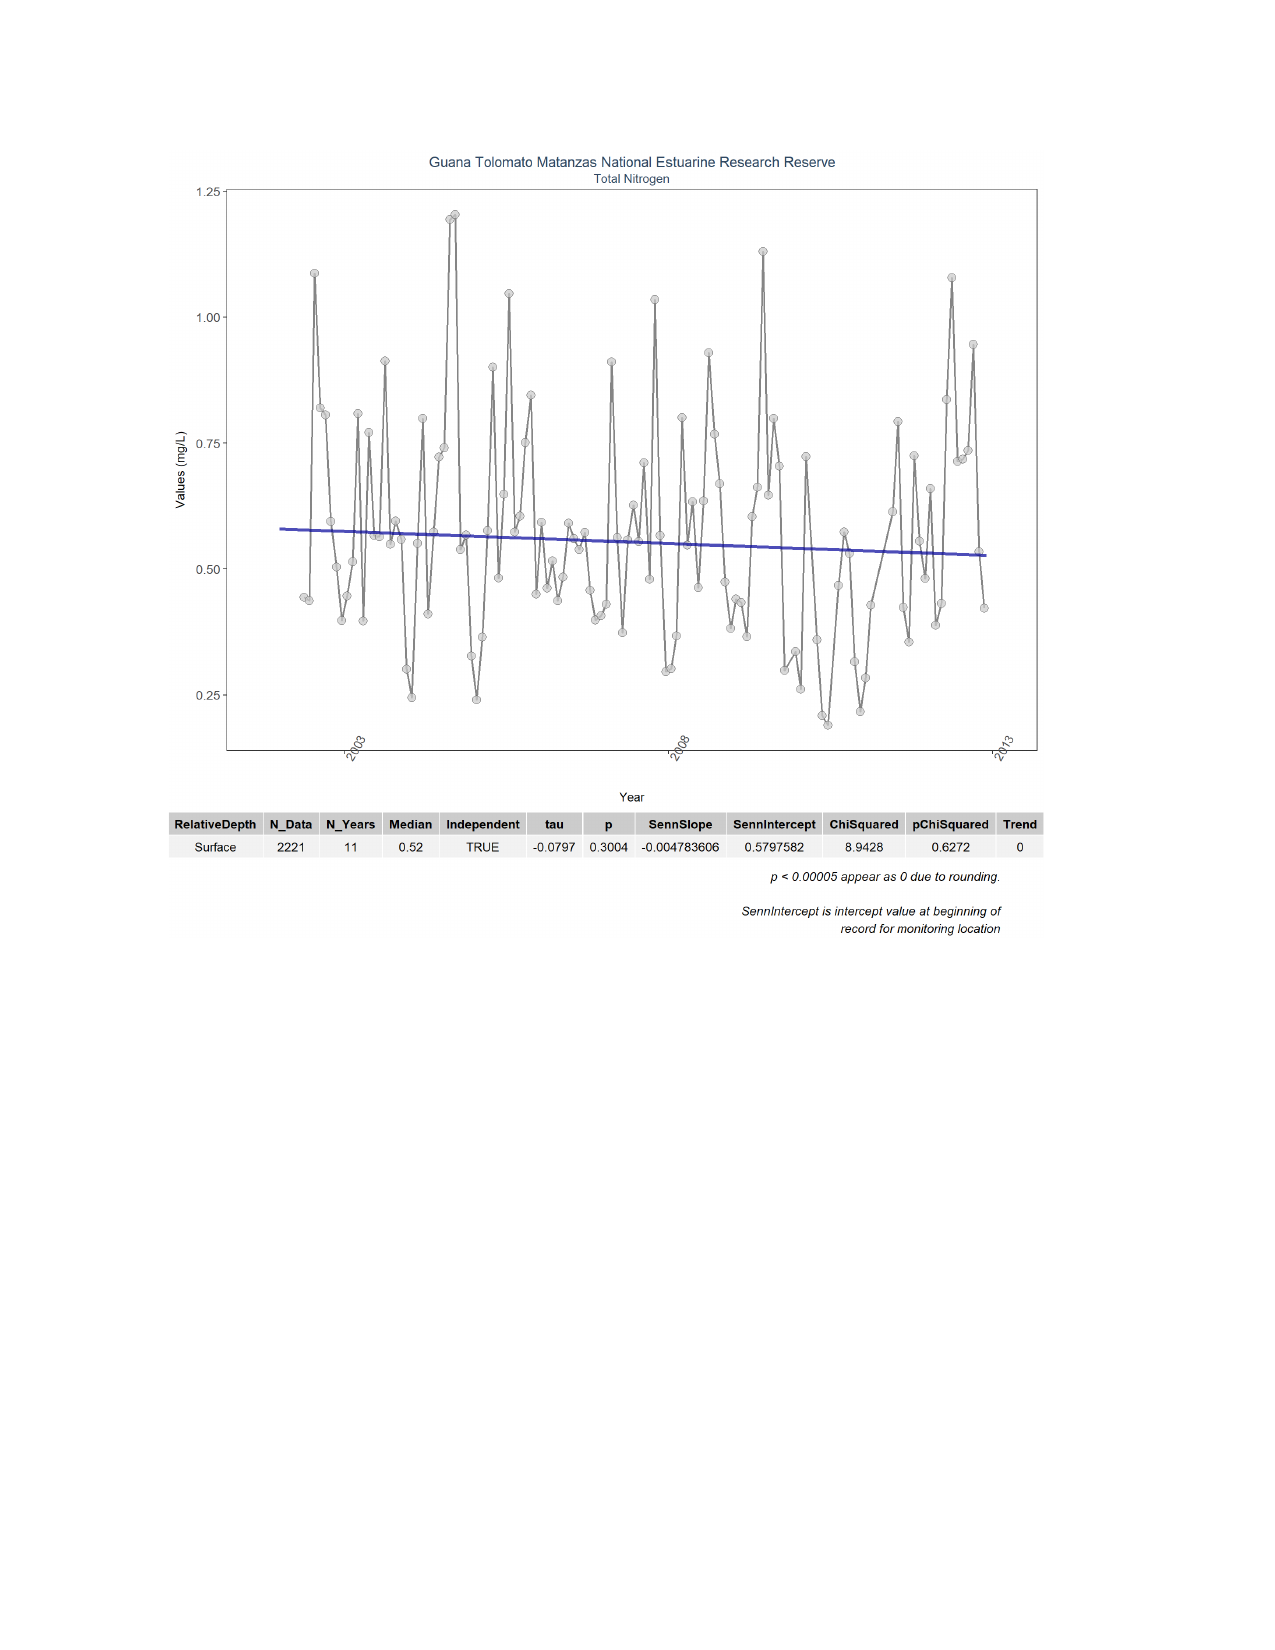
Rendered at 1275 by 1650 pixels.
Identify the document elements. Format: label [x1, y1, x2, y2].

picture [168, 150, 1044, 938]
